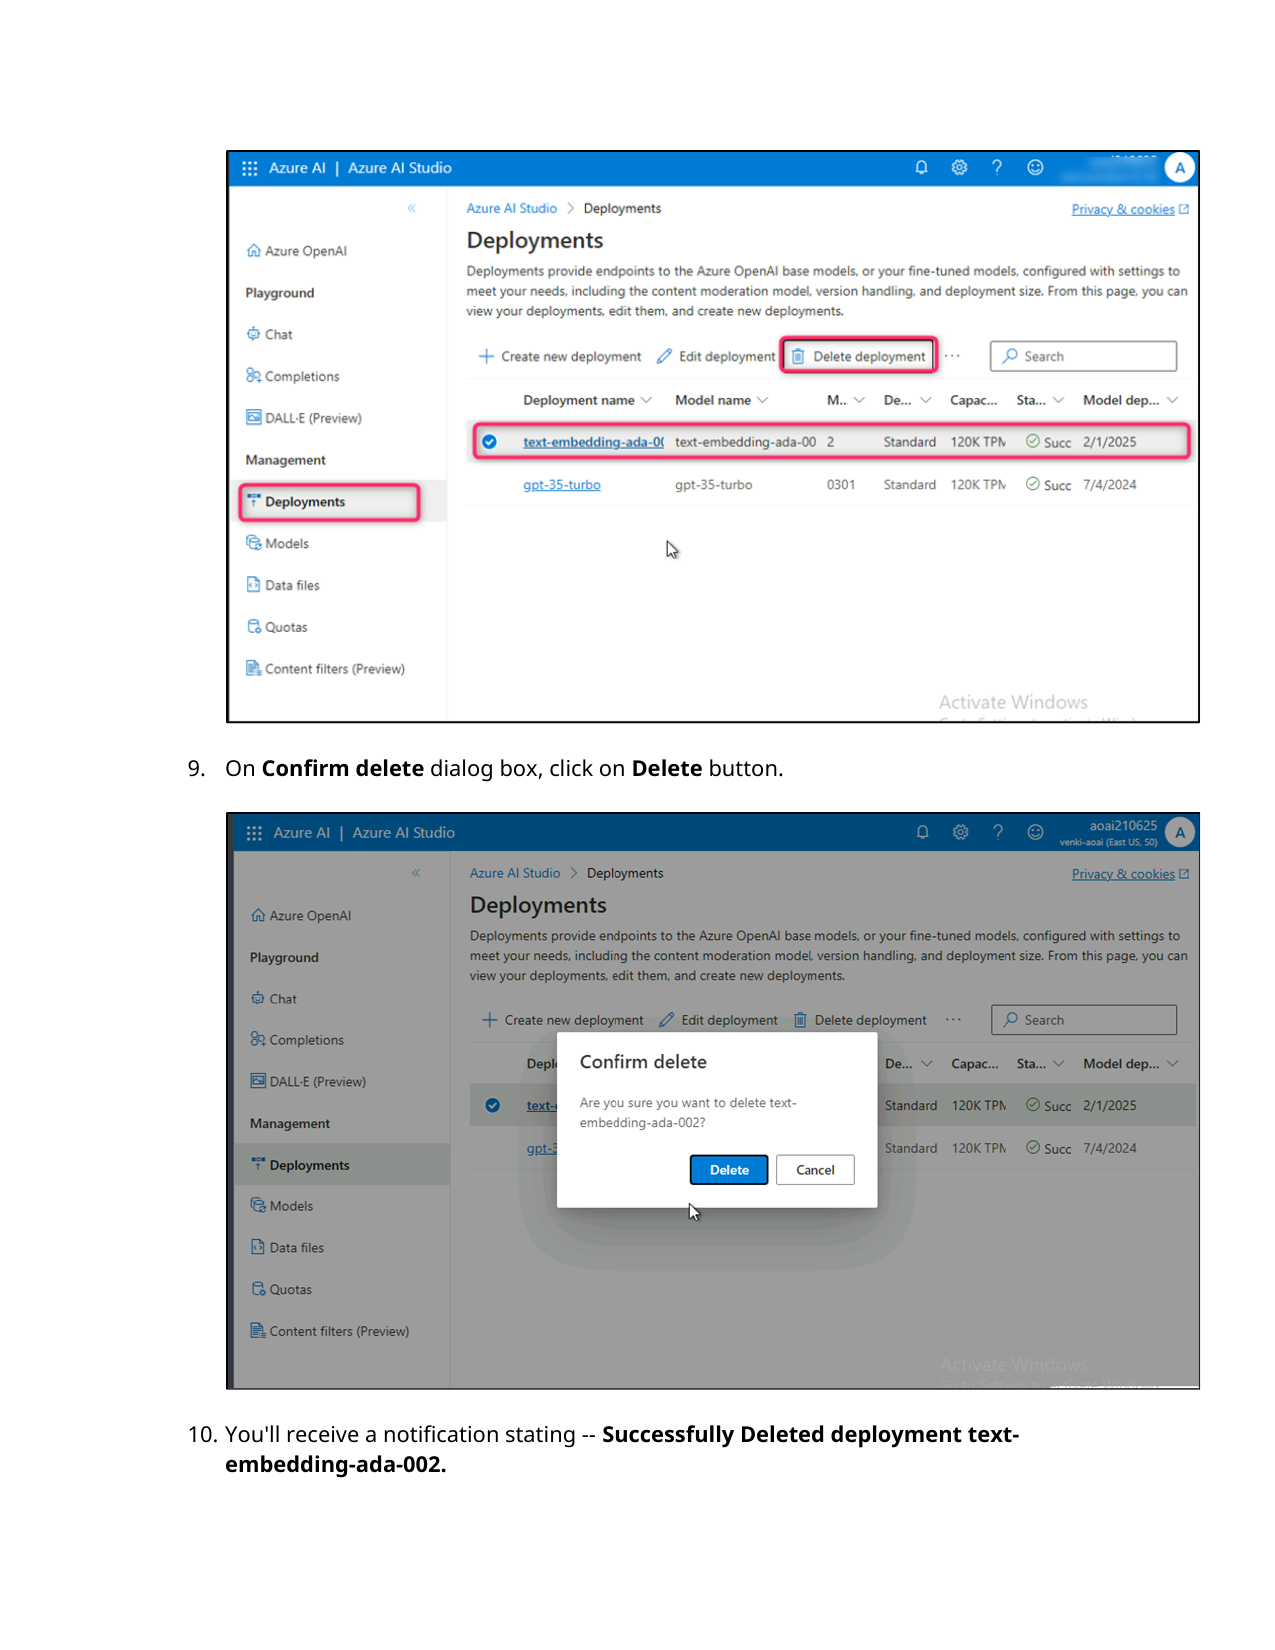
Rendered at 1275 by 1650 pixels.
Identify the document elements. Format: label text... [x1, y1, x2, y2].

picture [225, 150, 1200, 724]
list On Confirm delete dialog box, click on Delete button. [187, 753, 1125, 783]
picture [225, 811, 1200, 1390]
list You'll receive a notification stating -- Successfully Deleted deployment text-embedding-ada-002. [187, 1419, 1125, 1478]
